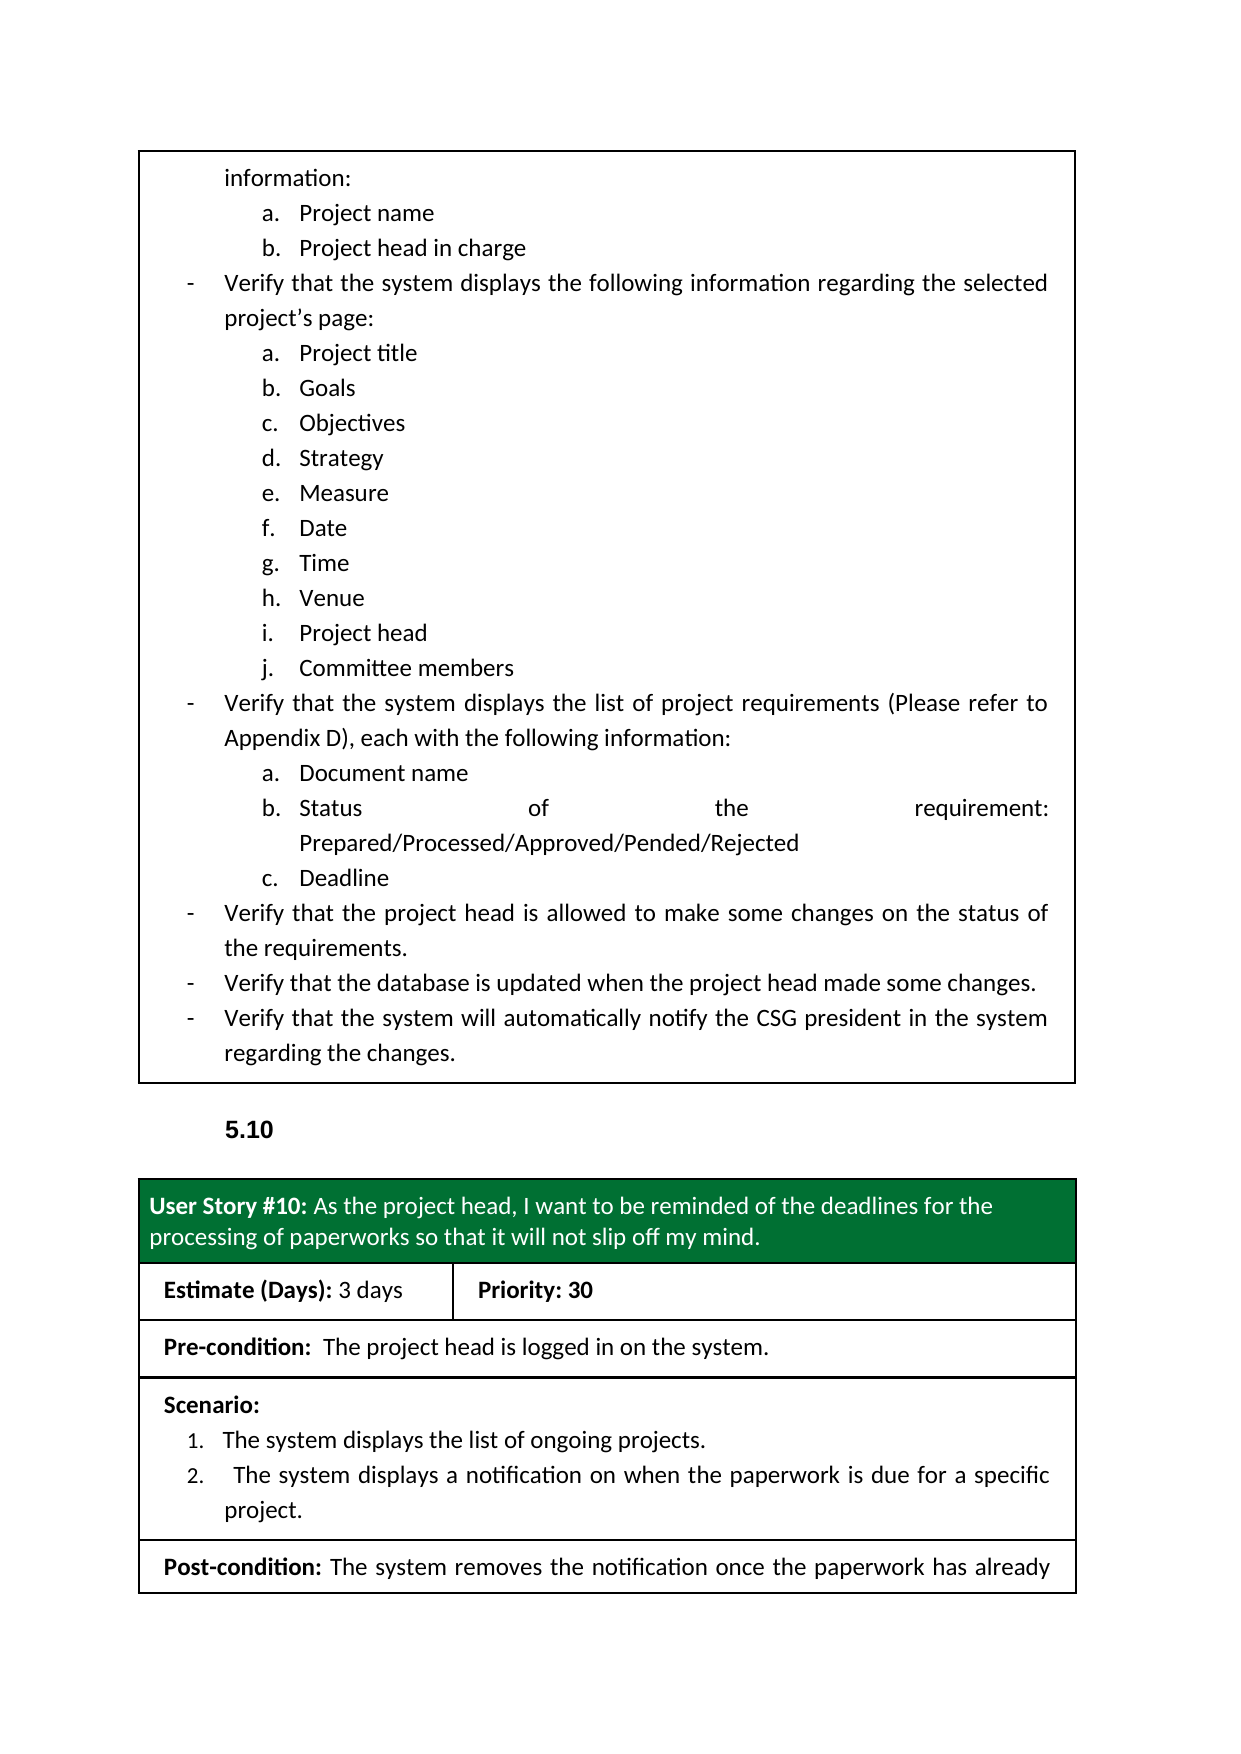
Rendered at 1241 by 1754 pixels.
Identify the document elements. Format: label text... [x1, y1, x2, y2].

table_cell Priority: 30 [454, 1264, 1075, 1319]
table_header User Story #10: As the project head, I want to be reminded of the deadlines for the processing of paperworks so that it will not slip off my mind. [140, 1180, 1075, 1262]
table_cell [140, 152, 1074, 1082]
text 5.10 [150, 1114, 1087, 1143]
table_cell Estimate (Days): 3 days [140, 1264, 452, 1319]
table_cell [140, 1541, 1075, 1592]
table_cell Pre-condition: The project head is logged in on the system. [140, 1321, 1075, 1376]
table_cell Scenario: 1. The system displays the list of ongoing projects. 2. The system displays a notification on when the paperwork is due for a specific project. [140, 1379, 1075, 1539]
